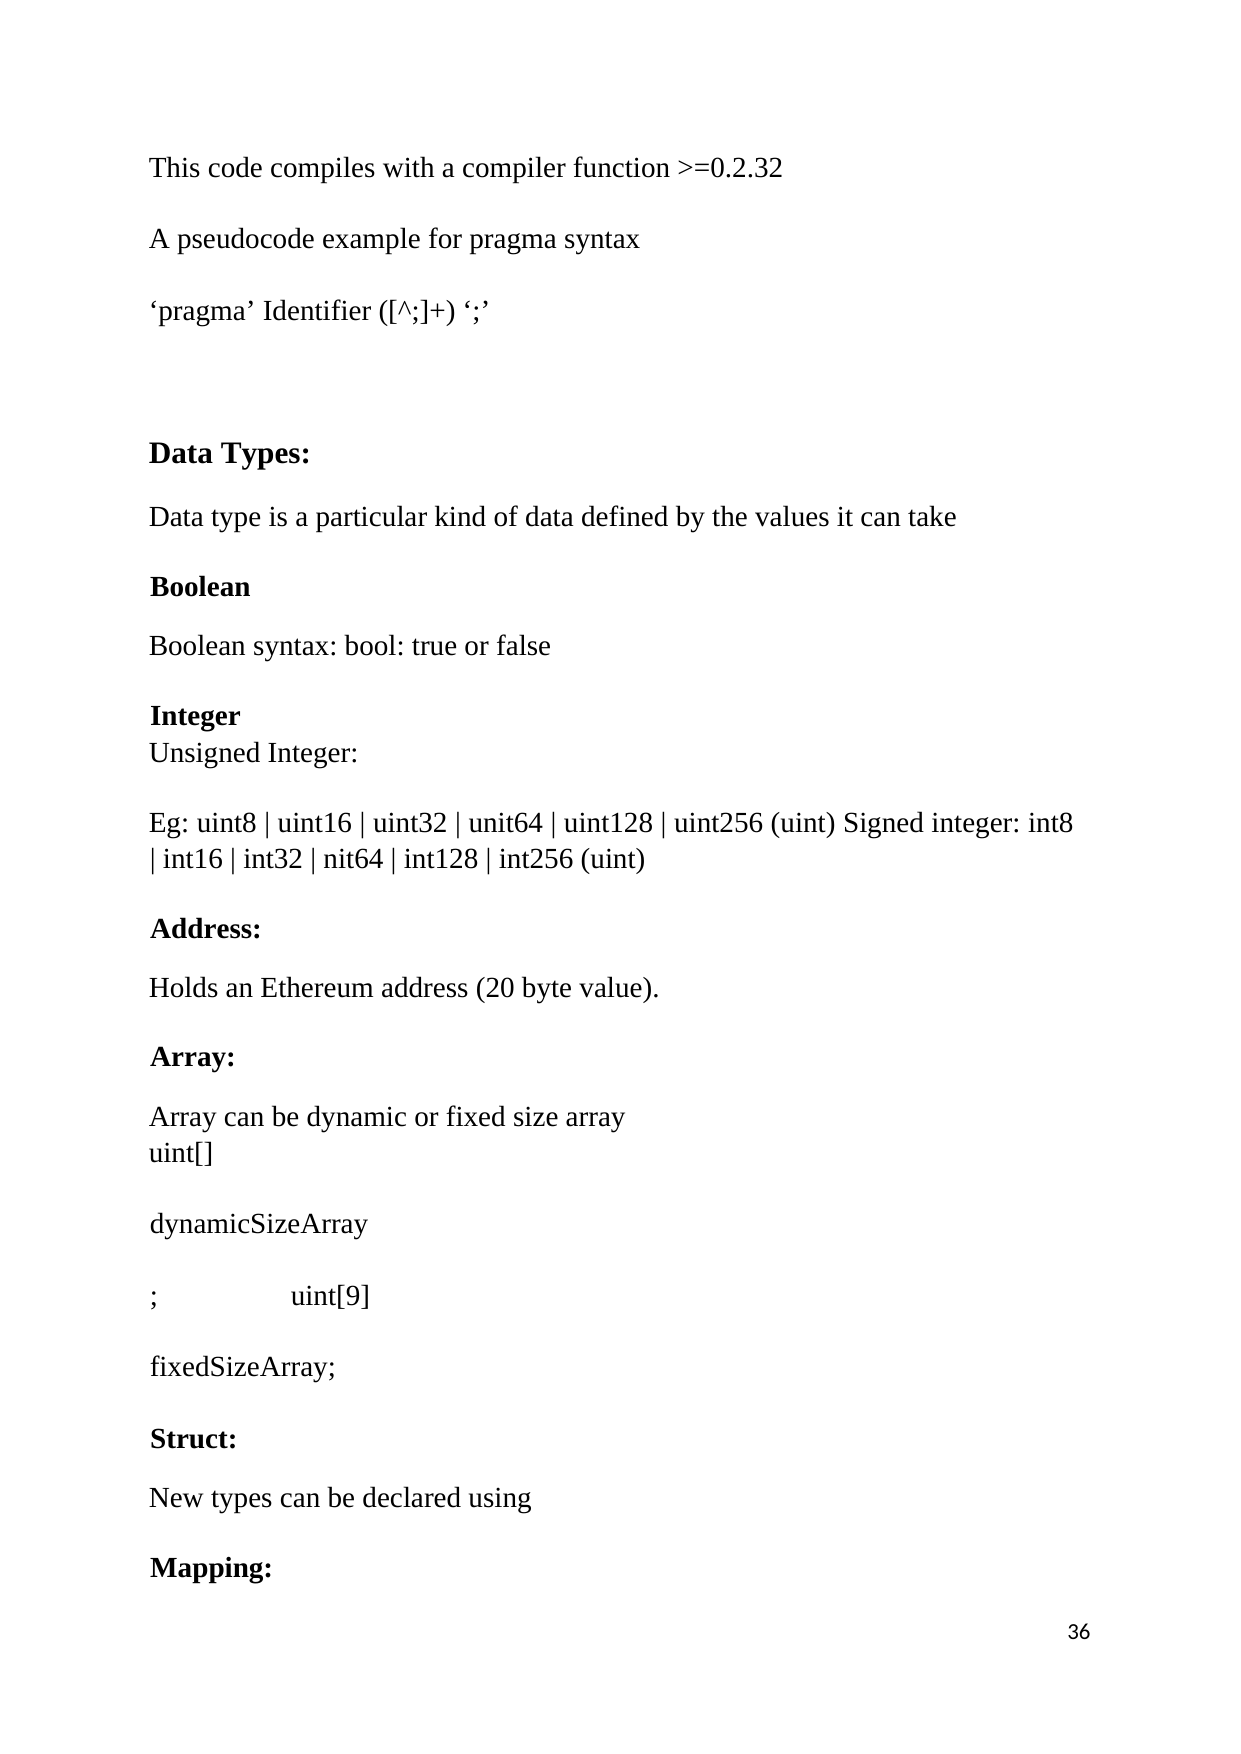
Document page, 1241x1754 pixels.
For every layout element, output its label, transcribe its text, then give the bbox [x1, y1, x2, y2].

text Holds an Ethereum address (20 byte value). [148, 970, 1076, 1003]
text ‘pragma’ Identifier ([^;]+) ‘;’ [148, 293, 1076, 326]
text Eg: uint8 | uint16 | uint32 | unit64 | uint128 | uint256 (uint) Signed integer: int8 | int16 | int32 | nit64 | int128 | int256 (uint) [148, 805, 1076, 874]
text Unsigned Integer: [148, 735, 1076, 768]
text Address: [150, 911, 1090, 944]
text New types can be declared using [148, 1480, 563, 1514]
text Boolean syntax: bool: true or false [148, 628, 1076, 662]
text A pseudocode example for pragma syntax [148, 221, 1076, 255]
text Data Types: [148, 434, 1090, 470]
text uint[] dynamicSizeArray; uint[9] fixedSizeArray; [148, 1135, 370, 1383]
text Boolean [150, 569, 1090, 602]
text Integer [150, 698, 1090, 731]
text This code compiles with a compiler function >=0.2.32 [148, 150, 1076, 183]
text Array can be dynamic or fixed size array [148, 1099, 1076, 1132]
text Data type is a particular kind of data defined by the values it can take [148, 499, 1076, 533]
text Array: [150, 1039, 1090, 1073]
text Struct: [150, 1421, 1090, 1454]
text Mapping: [150, 1550, 1090, 1584]
